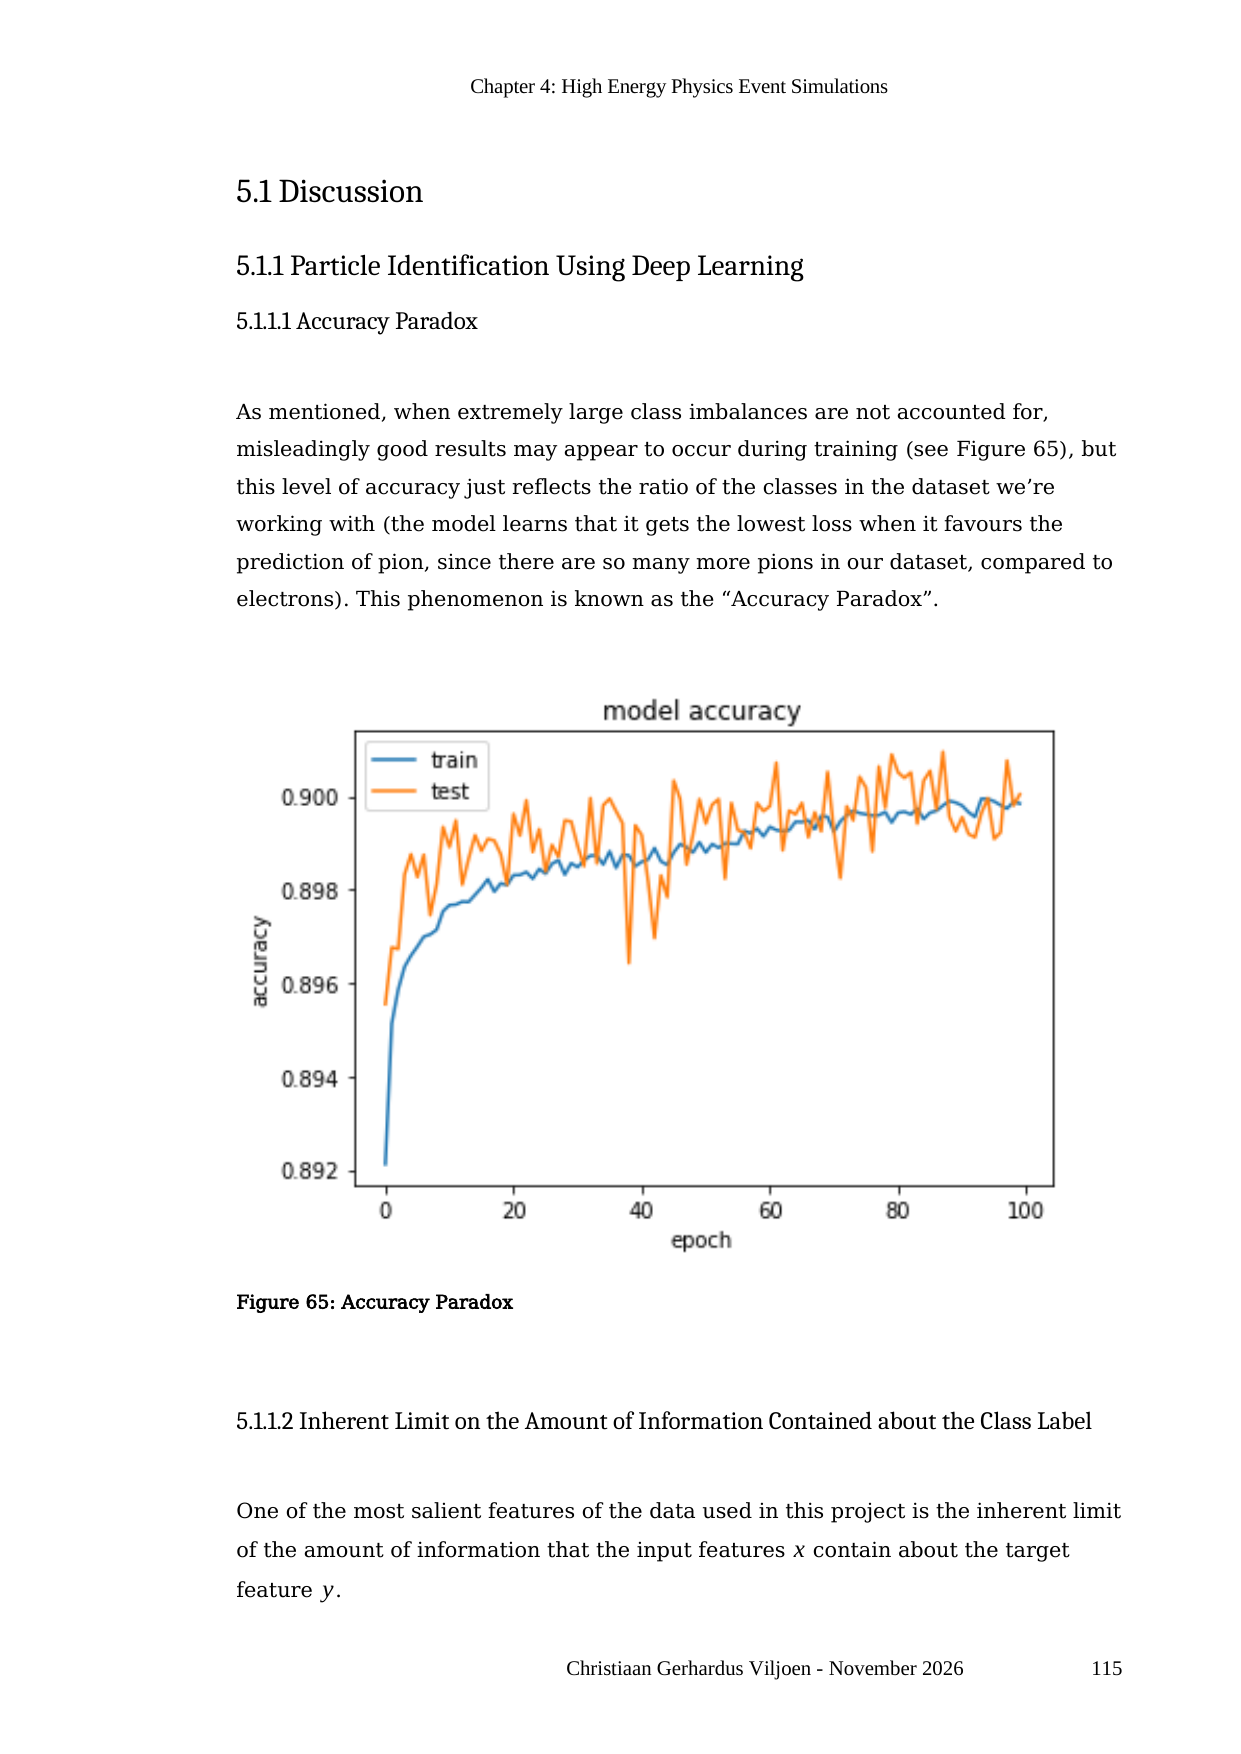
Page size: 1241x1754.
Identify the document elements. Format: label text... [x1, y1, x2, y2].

subtitle Inherent Limit on the Amount of Information Contained about the Class Label [236, 1407, 1122, 1436]
subtitle Accuracy Paradox [236, 307, 1122, 336]
text One of the most salient features of the data used in this project is the inherent limit of the amount of information that the input features contain about the target feature . [236, 1498, 1122, 1603]
picture [236, 686, 1074, 1265]
subtitle Discussion [236, 173, 1122, 211]
subtitle Particle Identification Using Deep Learning [236, 249, 1122, 282]
